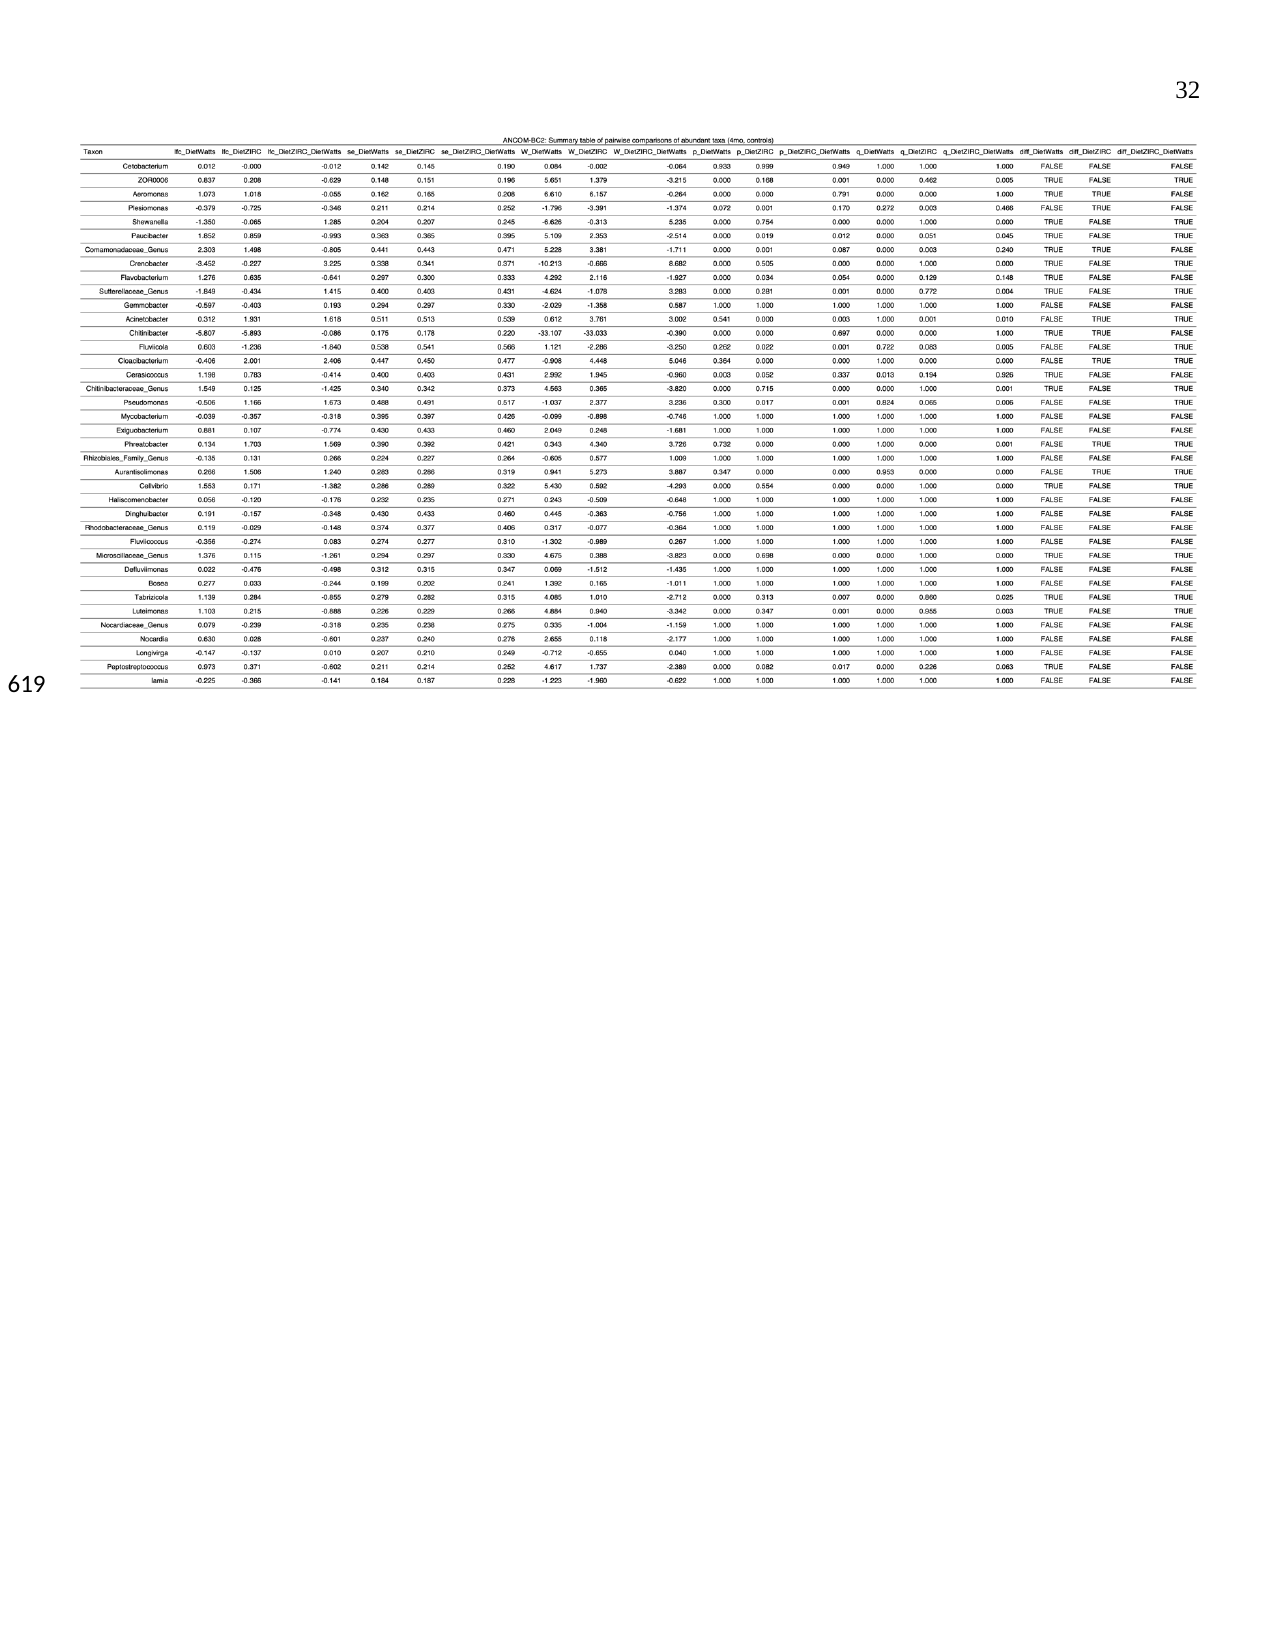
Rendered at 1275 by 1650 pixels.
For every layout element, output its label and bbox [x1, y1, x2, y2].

picture [75, 132, 1200, 693]
